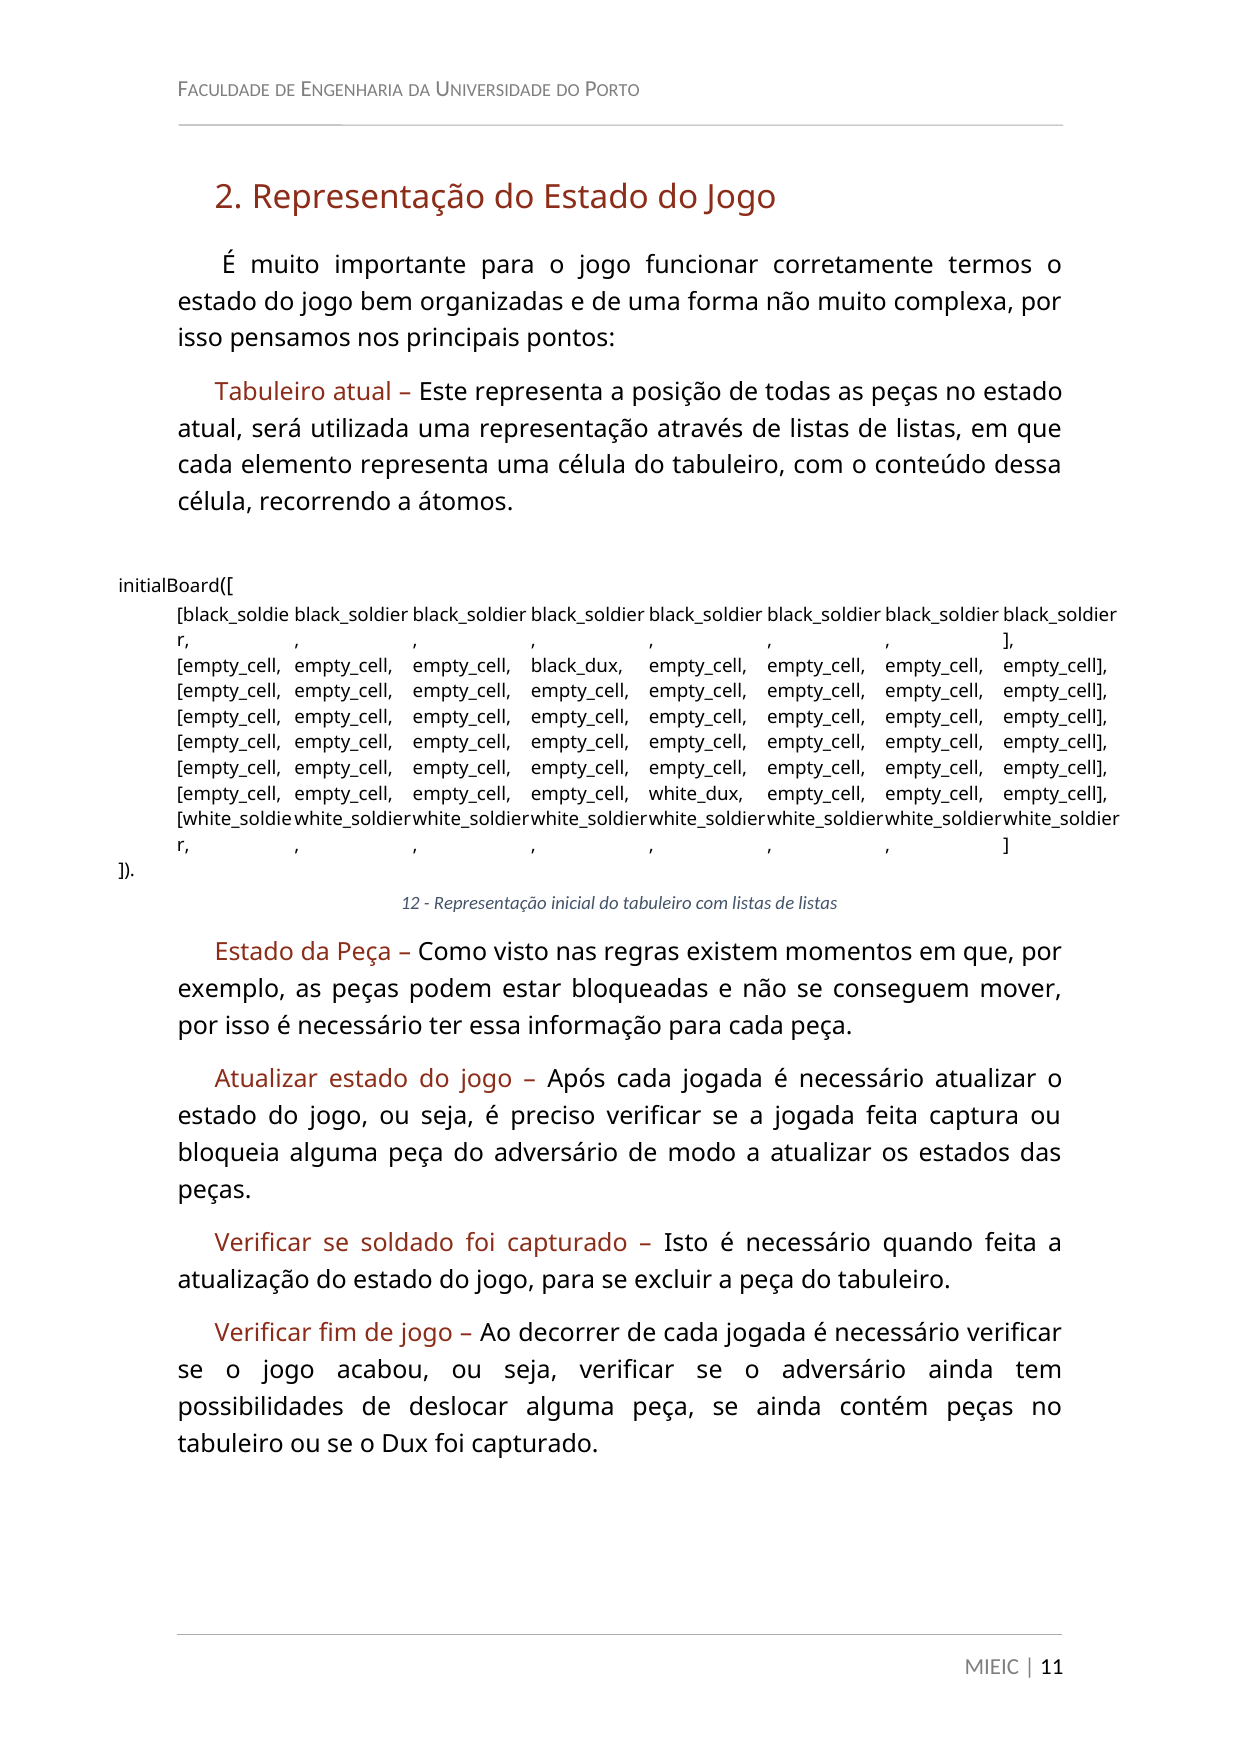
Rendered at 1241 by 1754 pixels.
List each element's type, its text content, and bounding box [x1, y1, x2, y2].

table_cell empty_cell, [885, 780, 1003, 805]
table_cell empty_cell, [767, 754, 885, 780]
table_cell empty_cell, [294, 703, 412, 729]
table_cell [empty_cell, [177, 729, 294, 754]
table_cell empty_cell, [531, 703, 648, 729]
table_cell empty_cell, [413, 729, 531, 754]
table_cell empty_cell, [413, 780, 531, 805]
table_cell white_soldier, [885, 805, 1003, 856]
table_cell empty_cell, [531, 678, 648, 703]
table_cell empty_cell, [531, 729, 648, 754]
table_cell white_soldier, [413, 805, 531, 856]
table_cell empty_cell, [767, 652, 885, 678]
table_cell empty_cell, [649, 678, 767, 703]
table_cell empty_cell, [767, 703, 885, 729]
table_header [black_soldier, [177, 601, 294, 652]
table_cell empty_cell], [1003, 729, 1121, 754]
table_cell white_soldier, [767, 805, 885, 856]
table_cell empty_cell, [413, 703, 531, 729]
text Tabuleiro atual – Este representa a posição de todas as peças no estado atual, será utilizada uma representação através de listas de listas, em que cada elemento representa uma célula do tabuleiro, com o conteúdo dessa célula, recorrendo a átomos. [177, 373, 1063, 518]
table_cell empty_cell, [413, 754, 531, 780]
text Verificar fim de jogo – Ao decorrer de cada jogada é necessário verificar se o jogo acabou, ou seja, verificar se o adversário ainda tem possibilidades de deslocar alguma peça, se ainda contém peças no tabuleiro ou se o Dux foi capturado. [177, 1315, 1063, 1459]
text Verificar se soldado foi capturado – Isto é necessário quando feita a atualização do estado do jogo, para se excluir a peça do tabuleiro. [177, 1225, 1063, 1296]
table_cell empty_cell, [531, 754, 648, 780]
table_cell empty_cell, [885, 703, 1003, 729]
table_cell [empty_cell, [177, 703, 294, 729]
table_cell empty_cell, [649, 754, 767, 780]
table_cell empty_cell, [649, 652, 767, 678]
text É muito importante para o jogo funcionar corretamente termos o estado do jogo bem organizadas e de uma forma não muito complexa, por isso pensamos nos principais pontos: [177, 247, 1063, 354]
table_cell black_dux, [531, 652, 648, 678]
table_cell white_dux, [649, 780, 767, 805]
text initialBoard([ [118, 571, 1063, 599]
table_cell empty_cell, [885, 729, 1003, 754]
table_cell white_soldier] [1003, 805, 1121, 856]
table_cell empty_cell], [1003, 652, 1121, 678]
table_cell empty_cell, [531, 780, 648, 805]
table_cell [empty_cell, [177, 754, 294, 780]
table_cell empty_cell, [767, 729, 885, 754]
table_cell empty_cell, [885, 678, 1003, 703]
table_header black_soldier], [1003, 601, 1121, 652]
table_cell white_soldier, [531, 805, 648, 856]
table_cell empty_cell, [649, 729, 767, 754]
table_cell empty_cell], [1003, 703, 1121, 729]
table_cell empty_cell, [413, 652, 531, 678]
table_cell empty_cell, [767, 678, 885, 703]
text ]). [118, 856, 1063, 882]
text Representação do Estado do Jogo [214, 173, 1063, 218]
table_cell empty_cell, [649, 703, 767, 729]
table_header black_soldier, [294, 601, 412, 652]
table_header black_soldier, [885, 601, 1003, 652]
table_cell white_soldier, [649, 805, 767, 856]
table_cell empty_cell, [294, 652, 412, 678]
table_header black_soldier, [413, 601, 531, 652]
table_cell empty_cell, [294, 780, 412, 805]
table_cell empty_cell, [413, 678, 531, 703]
table_cell empty_cell, [294, 729, 412, 754]
table_header black_soldier, [649, 601, 767, 652]
table_cell empty_cell, [885, 754, 1003, 780]
table_cell empty_cell], [1003, 678, 1121, 703]
table_cell empty_cell, [885, 652, 1003, 678]
table_cell white_soldier, [294, 805, 412, 856]
text Estado da Peça – Como visto nas regras existem momentos em que, por exemplo, as peças podem estar bloqueadas e não se conseguem mover, por isso é necessário ter essa informação para cada peça. [177, 934, 1063, 1042]
table_cell empty_cell, [294, 678, 412, 703]
table_cell empty_cell, [767, 780, 885, 805]
text Atualizar estado do jogo – Após cada jogada é necessário atualizar o estado do jogo, ou seja, é preciso verificar se a jogada feita captura ou bloqueia alguma peça do adversário de modo a atualizar os estados das peças. [177, 1061, 1063, 1205]
table_cell [white_soldier, [177, 805, 294, 856]
table_cell empty_cell, [294, 754, 412, 780]
table_cell [empty_cell, [177, 652, 294, 678]
table_cell empty_cell], [1003, 754, 1121, 780]
table_cell [empty_cell, [177, 678, 294, 703]
table_header black_soldier, [767, 601, 885, 652]
table_header black_soldier, [531, 601, 648, 652]
table_cell empty_cell], [1003, 780, 1121, 805]
table_cell [empty_cell, [177, 780, 294, 805]
